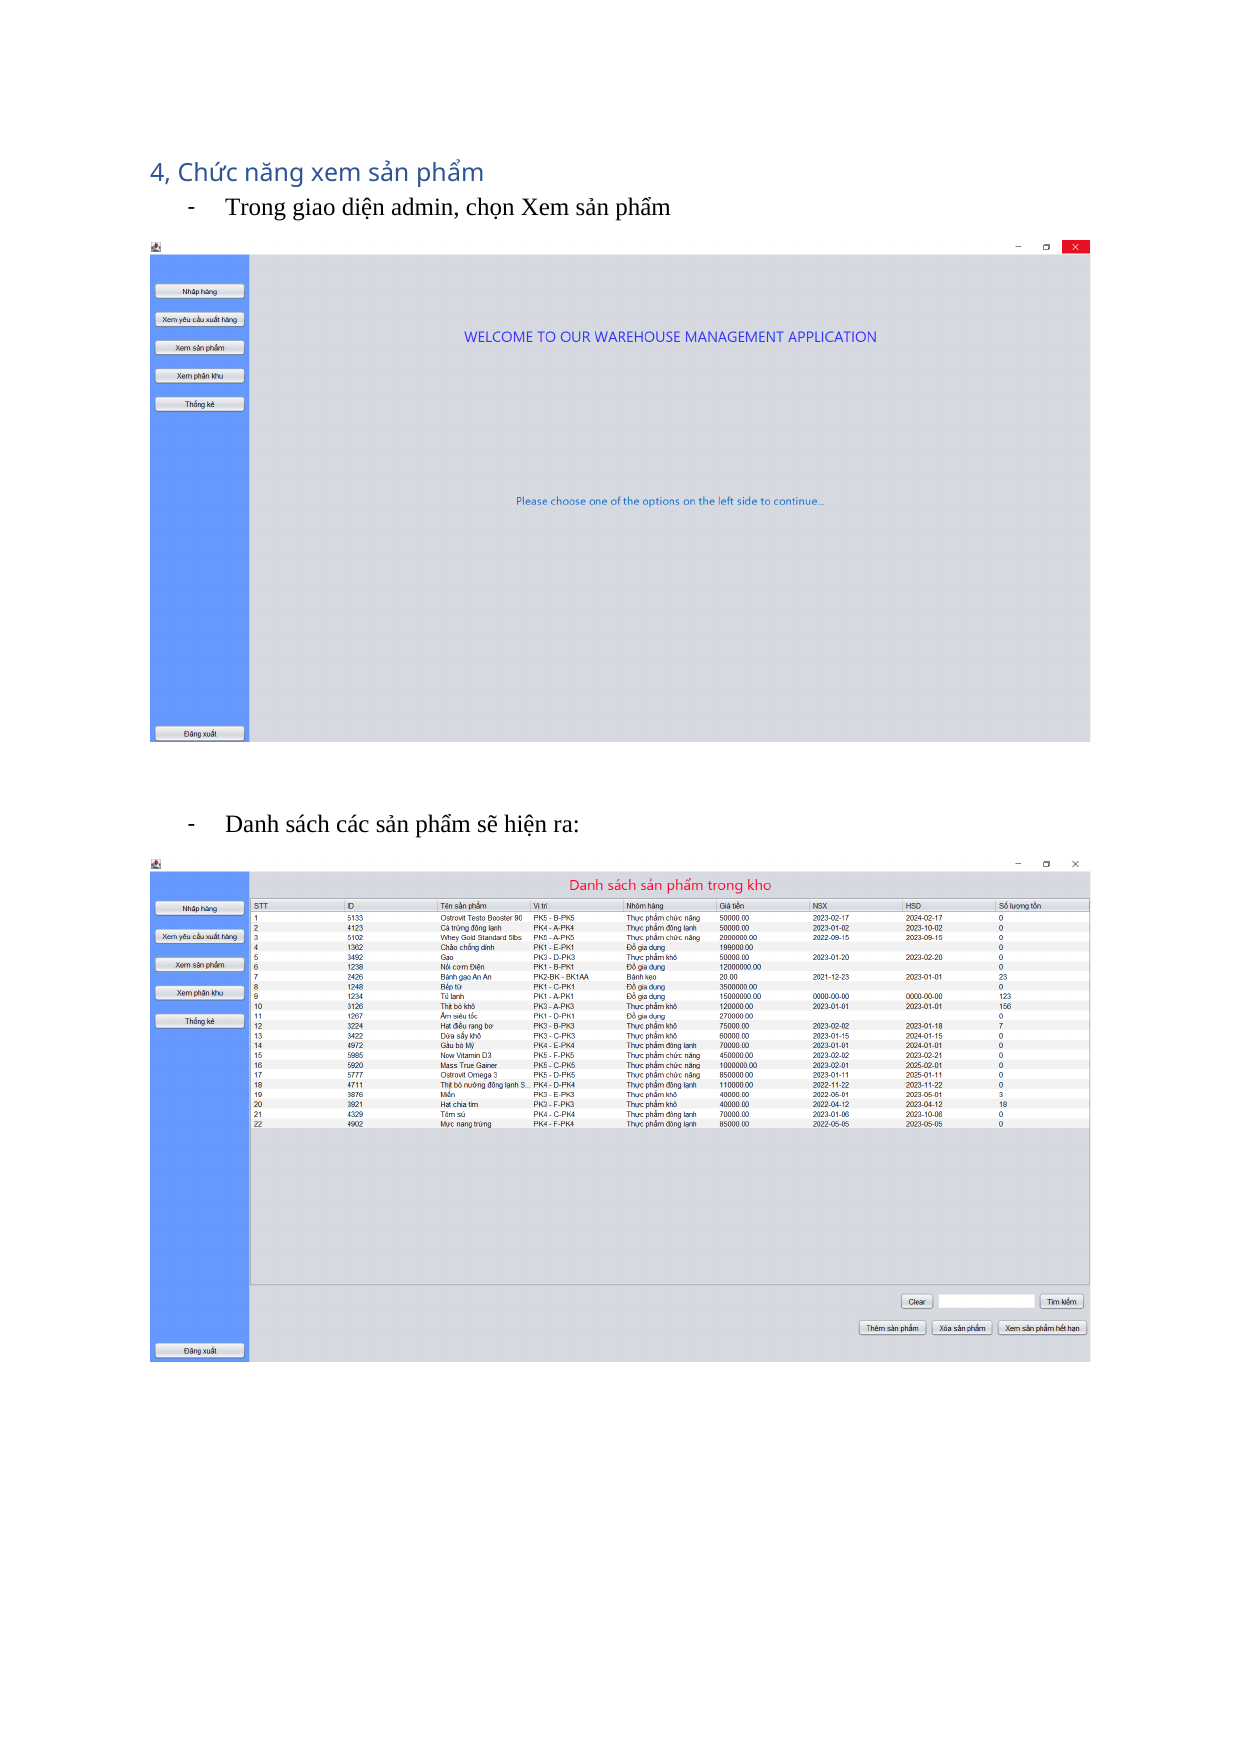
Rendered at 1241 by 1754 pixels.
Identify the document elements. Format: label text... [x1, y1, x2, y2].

subtitle 4, Chức năng xem sản phẩm [150, 154, 1090, 188]
list Trong giao diện admin, chọn Xem sản phẩm [187, 191, 1090, 221]
picture [150, 240, 1091, 742]
list Danh sách các sản phẩm sẽ hiện ra: [187, 808, 1090, 839]
picture [150, 858, 1091, 1362]
